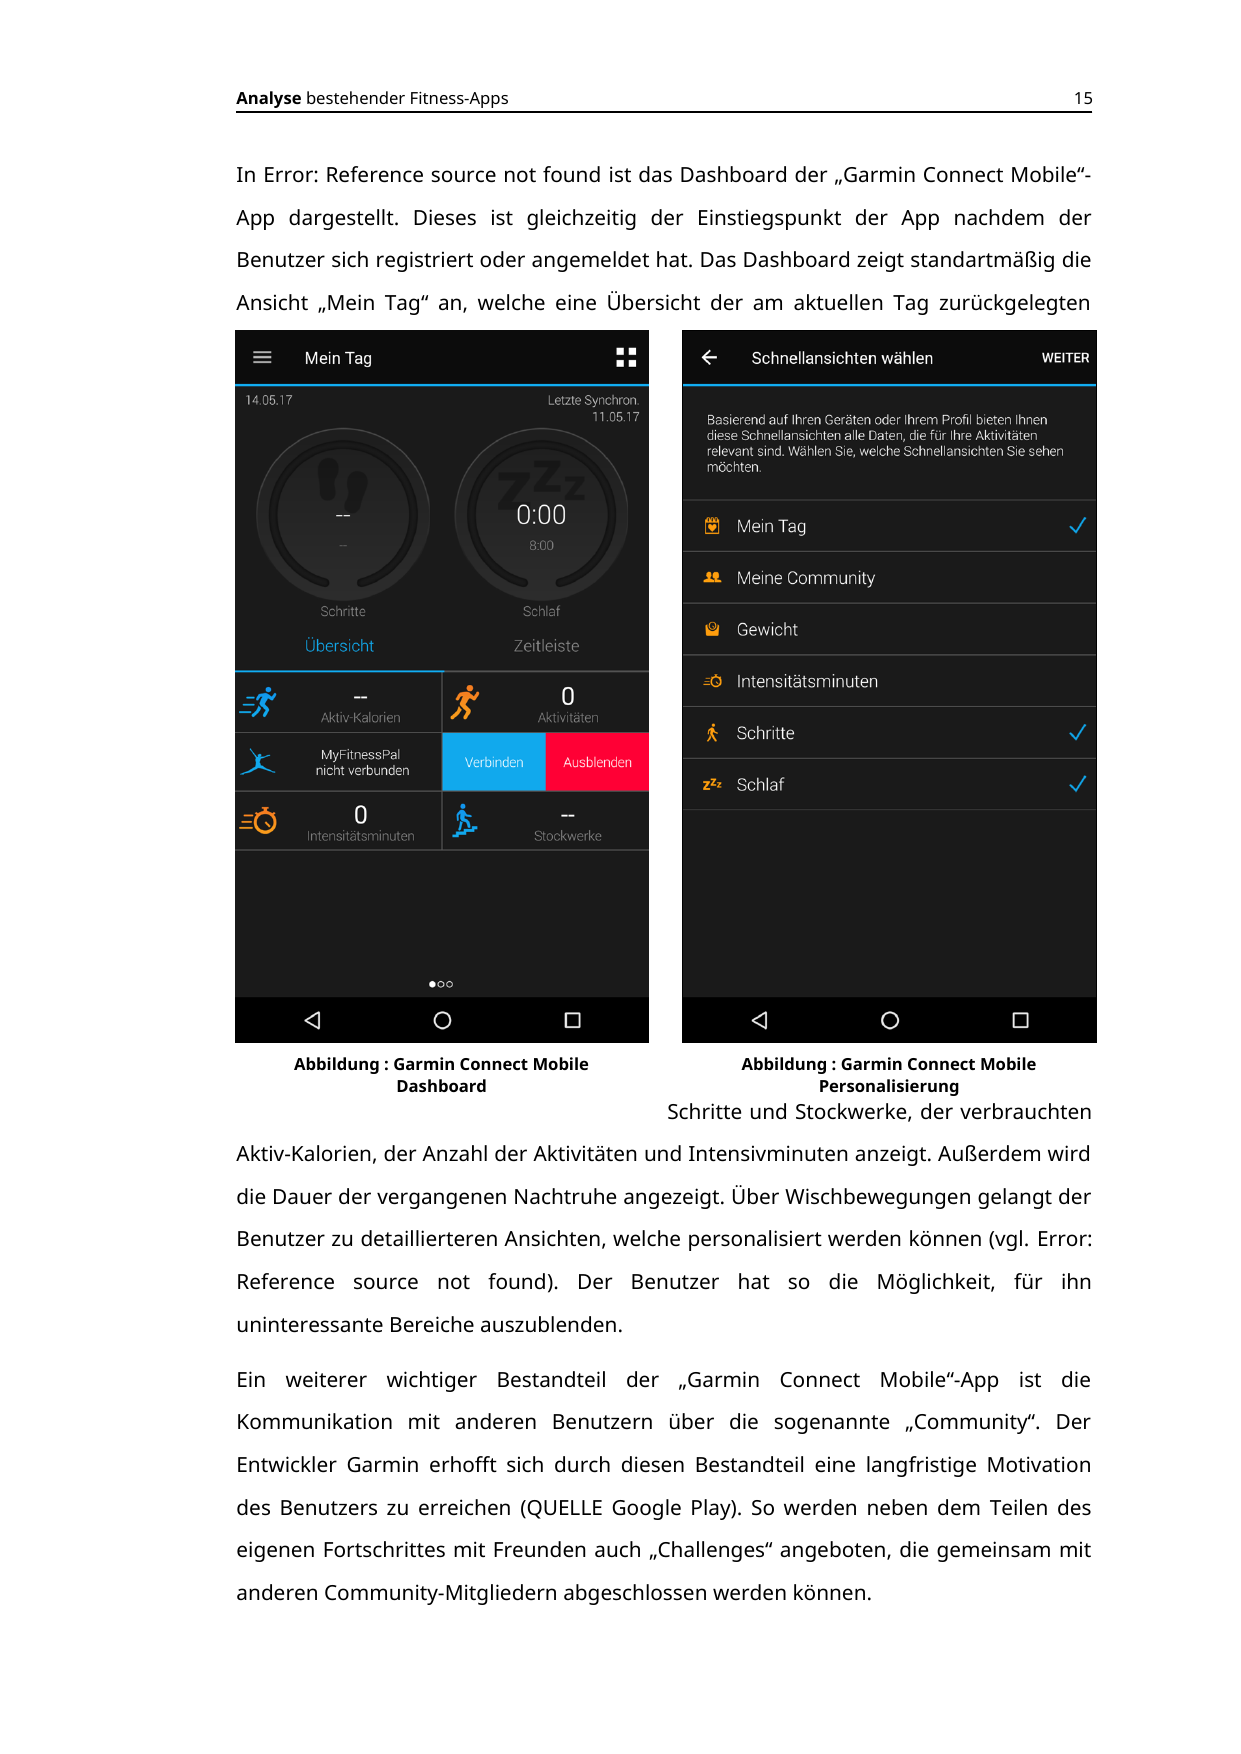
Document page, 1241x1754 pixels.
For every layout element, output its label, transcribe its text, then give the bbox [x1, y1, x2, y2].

picture [1092, 387, 1096, 1042]
picture [1092, 331, 1096, 383]
text Ein weiterer wichtiger Bestandteil der „Garmin Connect Mobile“-App ist die Kommunikation mit anderen Benutzern über die sogenannte „Community“. Der Entwickler Garmin erhofft sich durch diesen Bestandteil eine langfristige Motivation des Benutzers zu erreichen (QUELLE Google Play). So werden neben dem Teilen des eigenen Fortschrittes mit Freunden auch „Challenges“ angeboten, die gemeinsam mit anderen Community-Mitgliedern abgeschlossen werden können. [236, 1365, 1092, 1606]
